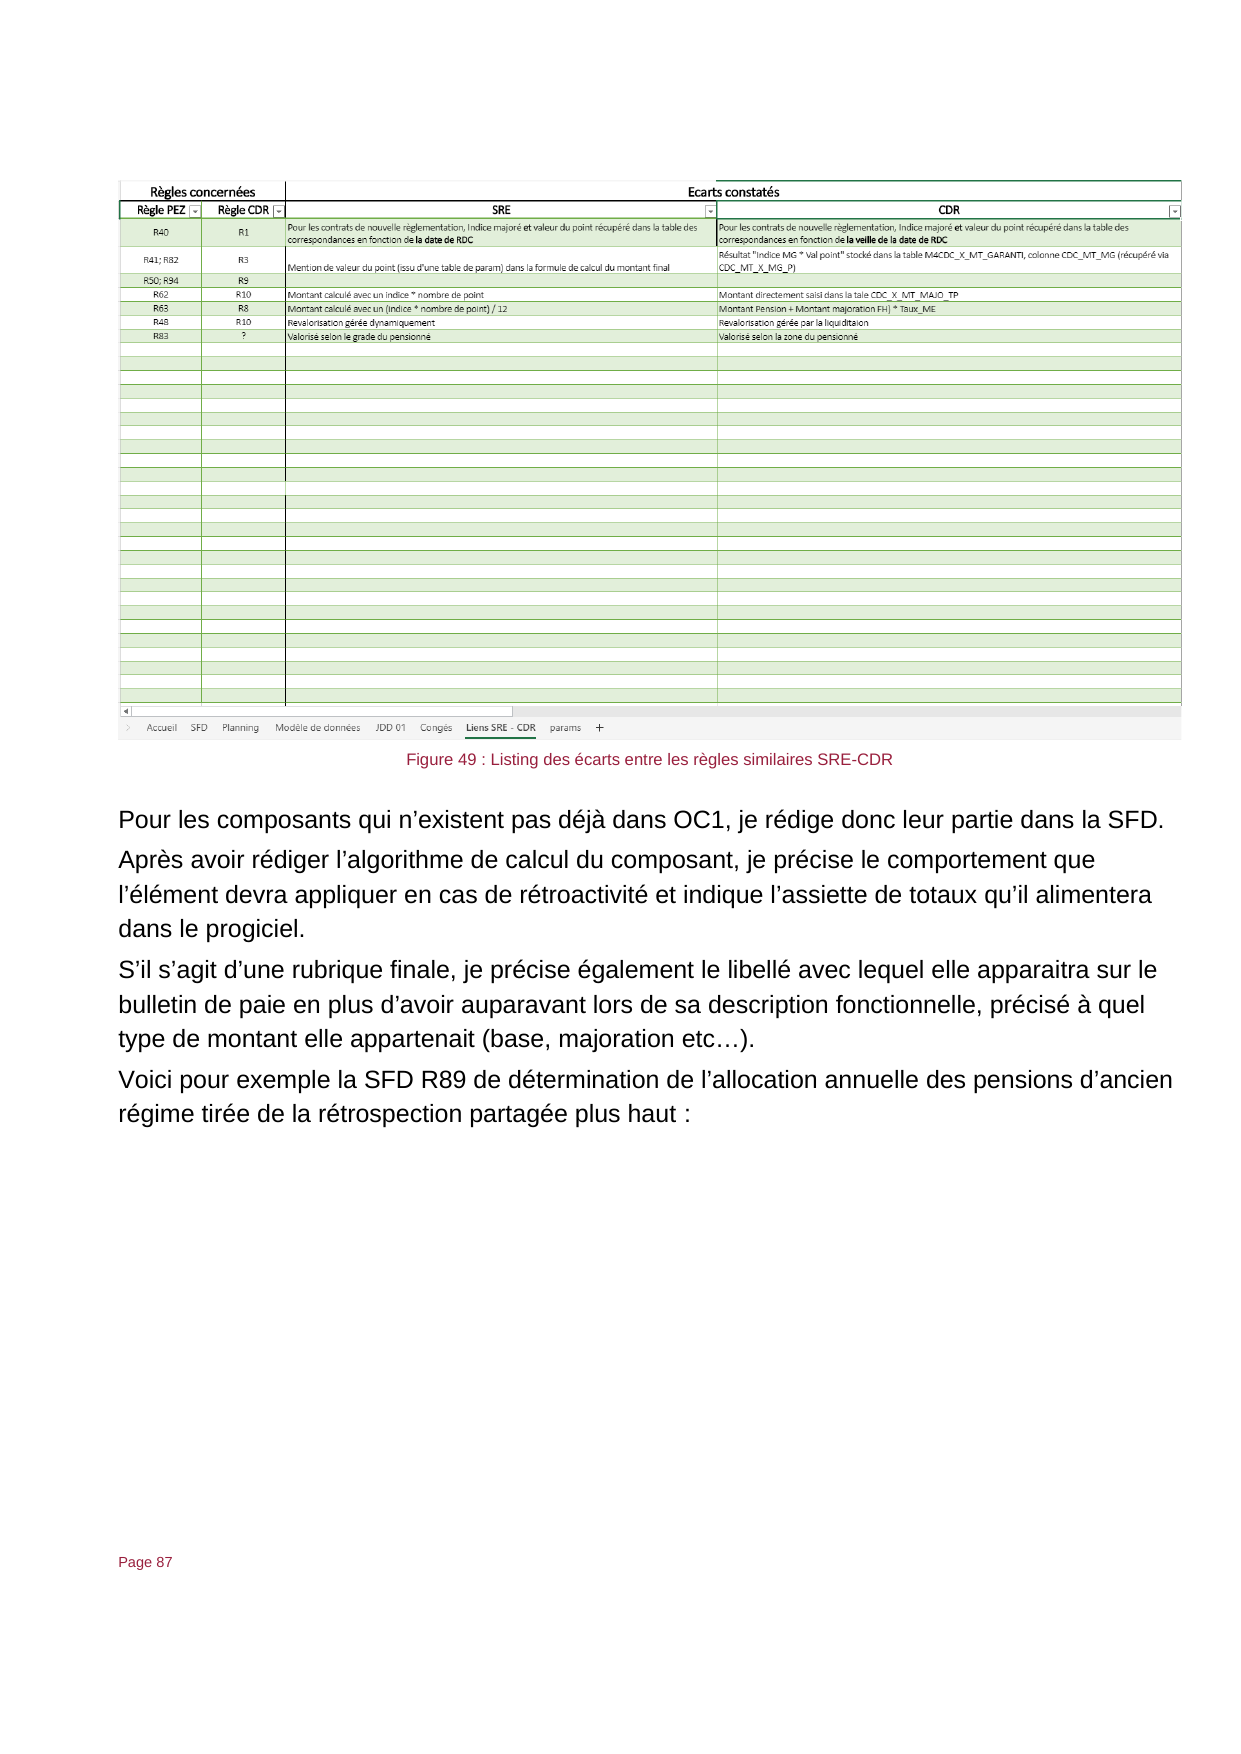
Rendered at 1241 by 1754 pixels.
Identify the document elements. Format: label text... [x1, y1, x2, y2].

picture [118, 180, 1182, 740]
text Voici pour exemple la SFD R89 de détermination de l’allocation annuelle des pensions d’ancien régime tirée de la rétrospection partagée plus haut : [118, 1065, 1181, 1128]
text Figure 49 : Listing des écarts entre les règles similaires SRE-CDR [118, 750, 1181, 769]
text Après avoir rédiger l’algorithme de calcul du composant, je précise le comportement que l’élément devra appliquer en cas de rétroactivité et indique l’assiette de totaux qu’il alimentera dans le progiciel. [118, 846, 1181, 943]
text S’il s’agit d’une rubrique finale, je précise également le libellé avec lequel elle apparaitra sur le bulletin de paie en plus d’avoir auparavant lors de sa description fonctionnelle, précisé à quel type de montant elle appartenait (base, majoration etc…). [118, 955, 1181, 1053]
text Pour les composants qui n’existent pas déjà dans OC1, je rédige donc leur partie dans la SFD. [118, 805, 1181, 833]
